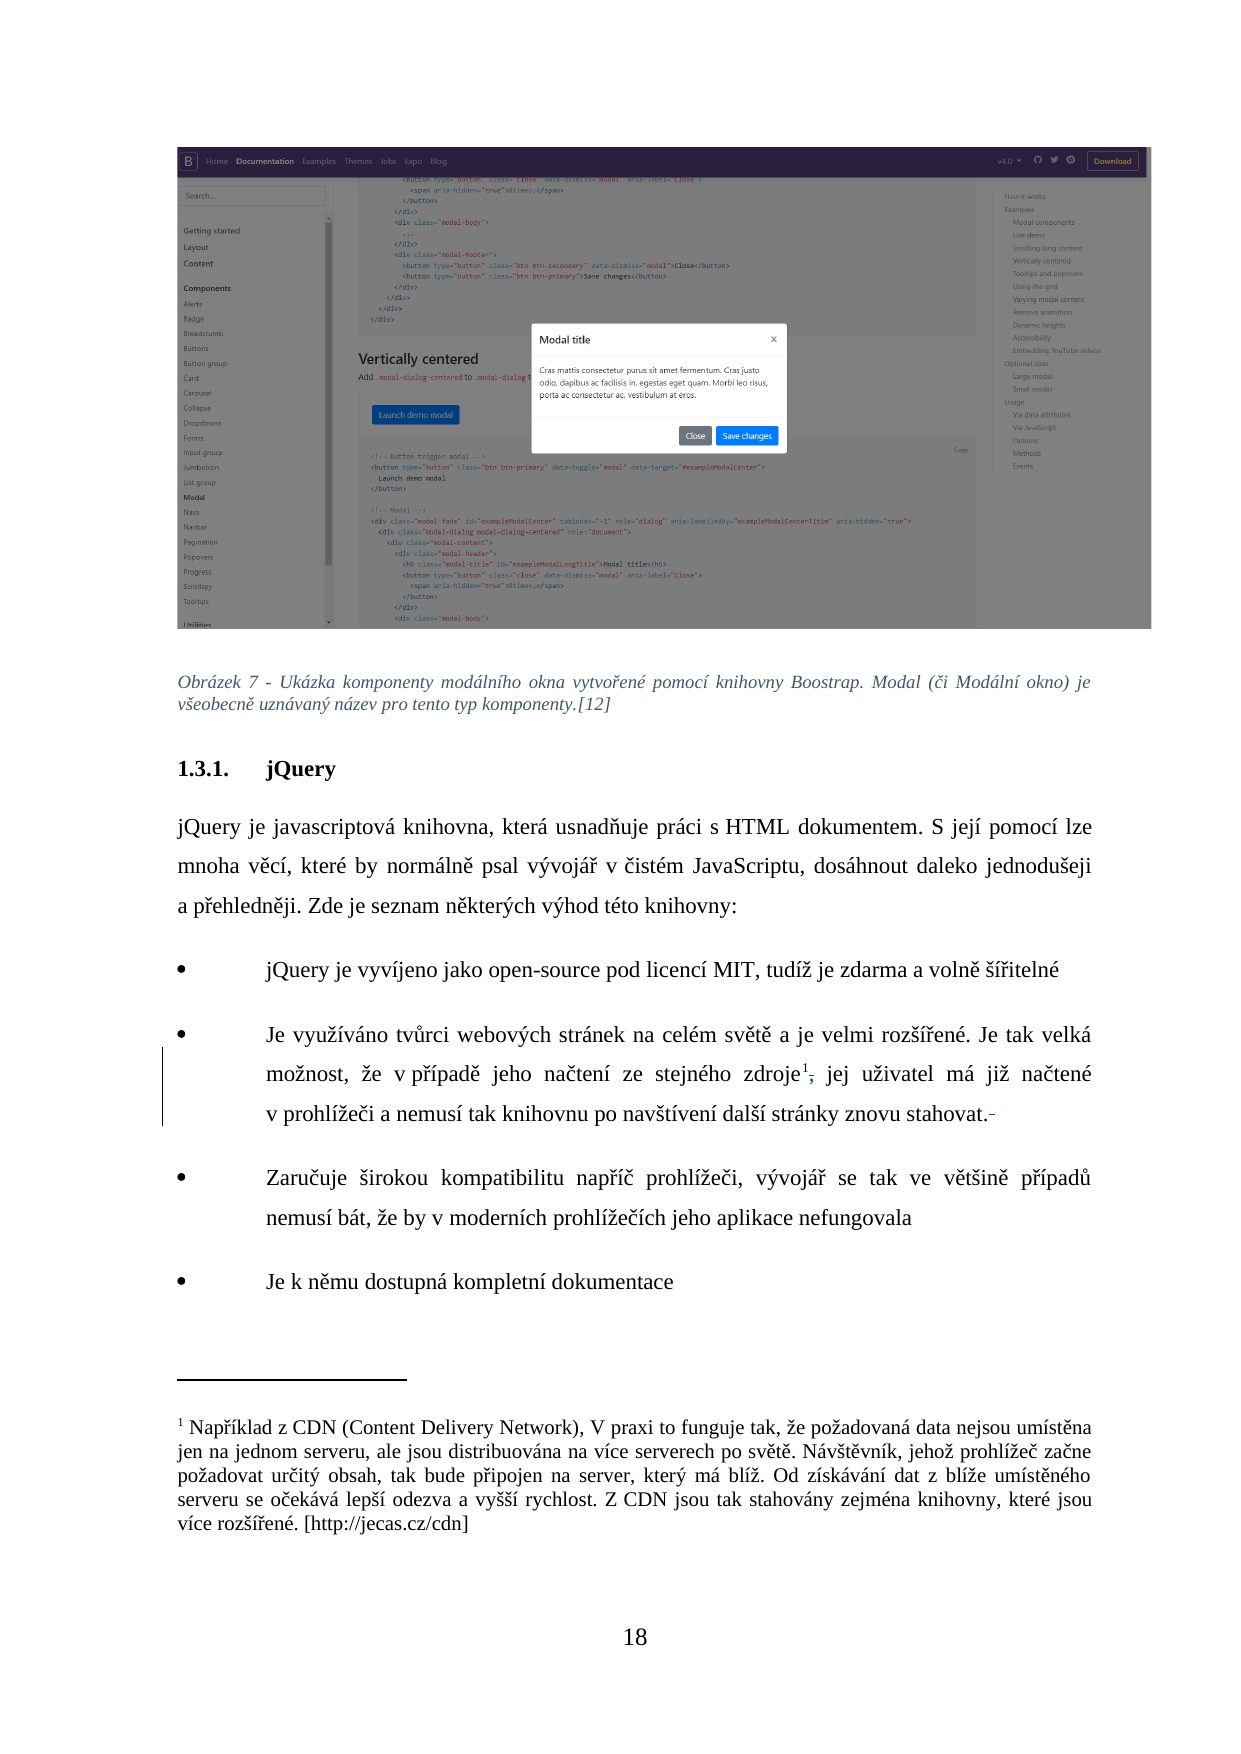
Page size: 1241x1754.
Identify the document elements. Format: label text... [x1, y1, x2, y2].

picture [177, 147, 1152, 629]
text Obrázek 7 - Ukázka komponenty modálního okna vytvořené pomocí knihovny Boostrap. Modal (či Modální okno) je všeobecně uznávaný název pro tento typ komponenty.[12] [177, 671, 1092, 714]
text jQuery je javascriptová knihovna, která usnadňuje práci s HTML dokumentem. S její pomocí lze mnoha věcí, které by normálně psal vývojář v čistém JavaScriptu, dosáhnout daleko jednodušeji a přehledněji. Zde je seznam některých výhod této knihovny: [177, 813, 1092, 918]
list Je k němu dostupná kompletní dokumentace [177, 1268, 1092, 1295]
list Zaručuje širokou kompatibilitu napříč prohlížeči, vývojář se tak ve většině případů nemusí bát, že by v moderních prohlížečích jeho aplikace nefungovala [177, 1164, 1092, 1230]
list jQuery je vyvíjeno jako open-source pod licencí MIT, tudíž je zdarma a volně šířitelné [177, 956, 1092, 983]
list Je využíváno tvůrci webových stránek na celém světě a je velmi rozšířené. Je tak velká možnost, že v případě jeho načtení ze stejného zdroje jej uživatel má již načtené v prohlížeči a nemusí tak knihovnu po navštívení další stránky znovu stahovat. [177, 1021, 1092, 1126]
list jQuery [177, 755, 1092, 781]
